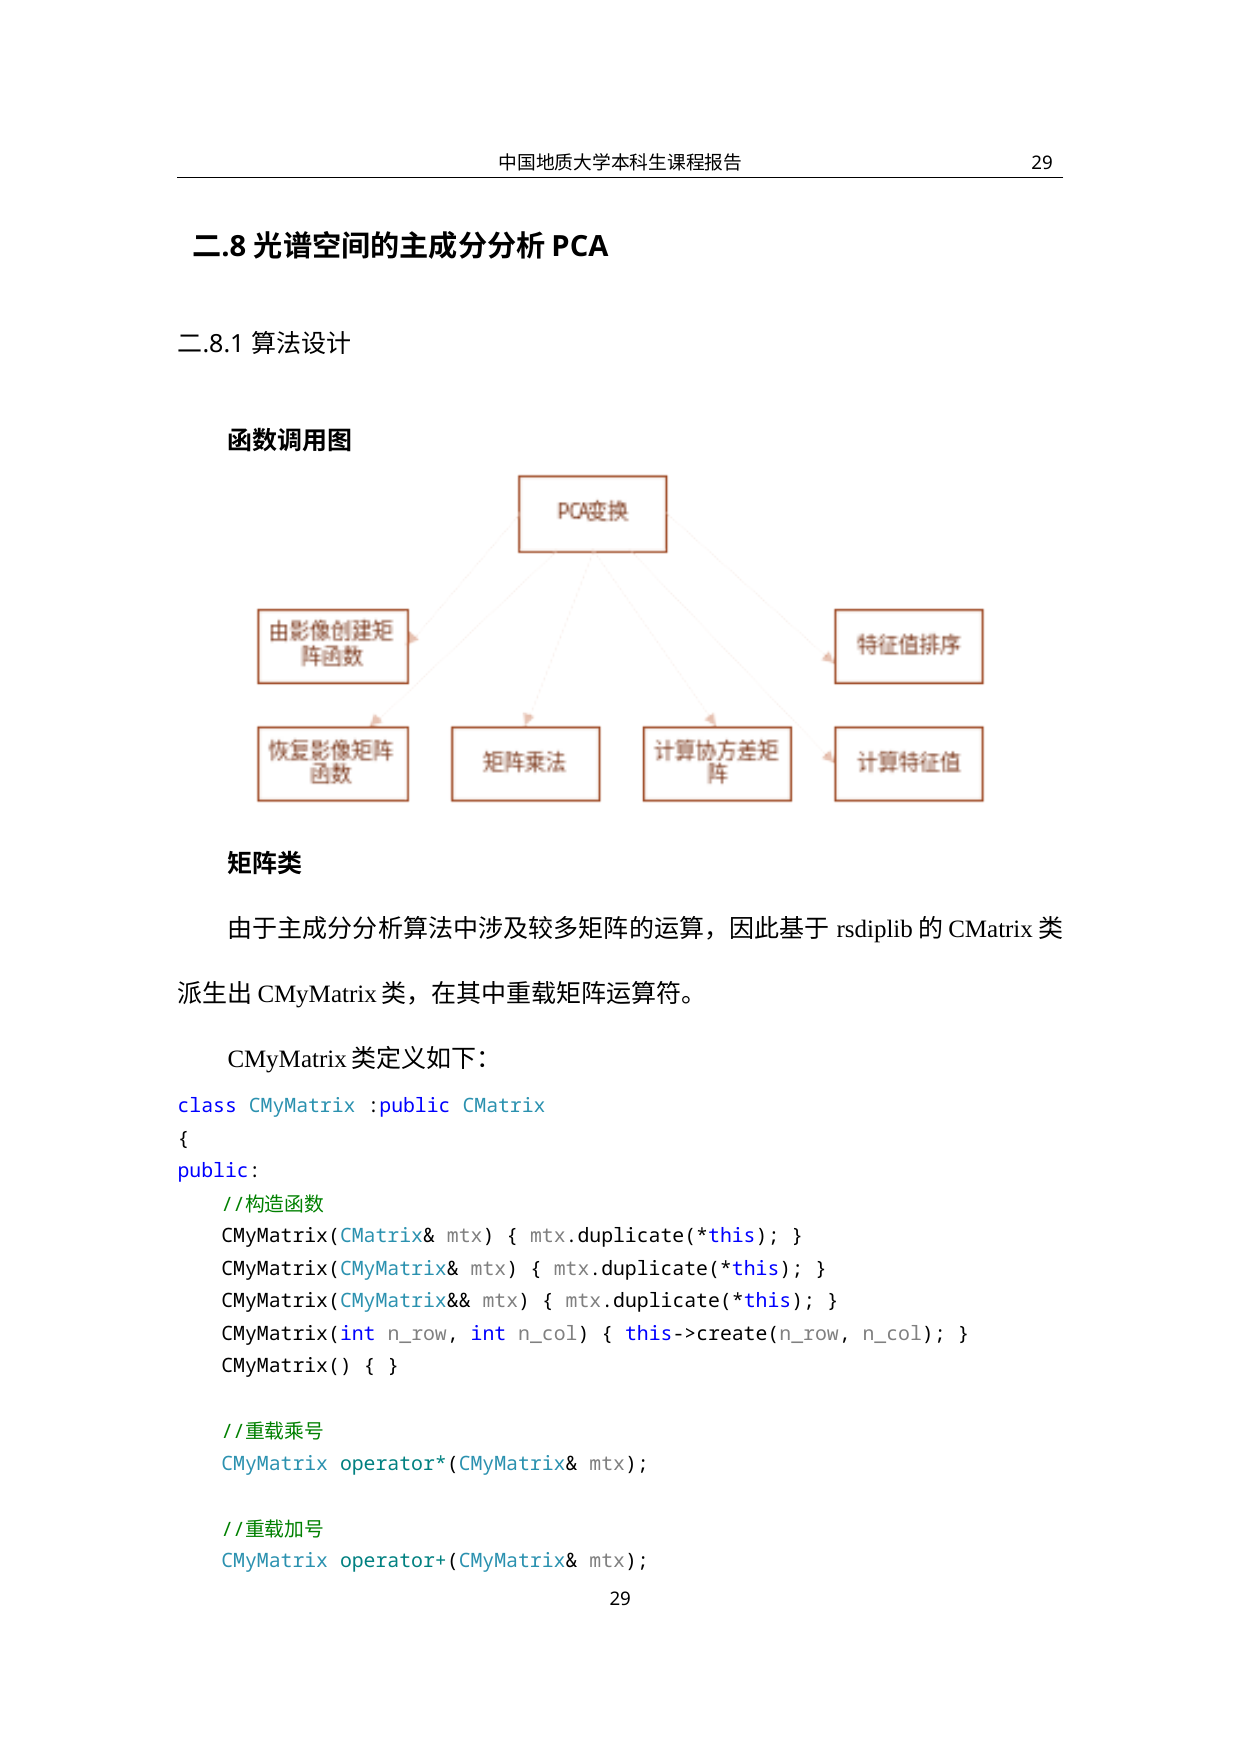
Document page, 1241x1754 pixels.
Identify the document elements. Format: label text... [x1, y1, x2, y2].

text CMyMatrix operator*(CMyMatrix& mtx); [177, 1446, 1063, 1479]
text 函数调用图 [177, 406, 1063, 471]
text //重载乘号 [177, 1414, 1063, 1446]
text 光谱空间的主成分分析PCA [192, 211, 1063, 276]
text public: [177, 1154, 1063, 1186]
text //构造函数 [177, 1186, 1063, 1219]
text CMyMatrix() { } [177, 1349, 1063, 1381]
text 算法设计 [177, 309, 1063, 374]
text { [177, 1121, 1063, 1154]
text CMyMatrix(CMatrix& mtx) { mtx.duplicate(*this); } [177, 1219, 1063, 1251]
text 矩阵类 [177, 829, 1063, 894]
text CMyMatrix operator+(CMyMatrix& mtx); [177, 1544, 1063, 1576]
text //重载加号 [177, 1511, 1063, 1544]
text CMyMatrix(CMyMatrix&& mtx) { mtx.duplicate(*this); } [177, 1284, 1063, 1316]
text CMyMatrix类定义如下： [177, 1024, 1063, 1089]
text class CMyMatrix :public CMatrix [177, 1089, 1063, 1121]
text CMyMatrix(int n_row, int n_col) { this->create(n_row, n_col); } [177, 1316, 1063, 1349]
text CMyMatrix(CMyMatrix& mtx) { mtx.duplicate(*this); } [177, 1251, 1063, 1284]
text 由于主成分分析算法中涉及较多矩阵的运算，因此基于rsdiplib的CMatrix类派生出CMyMatrix类，在其中重载矩阵运算符。 [177, 894, 1063, 1024]
